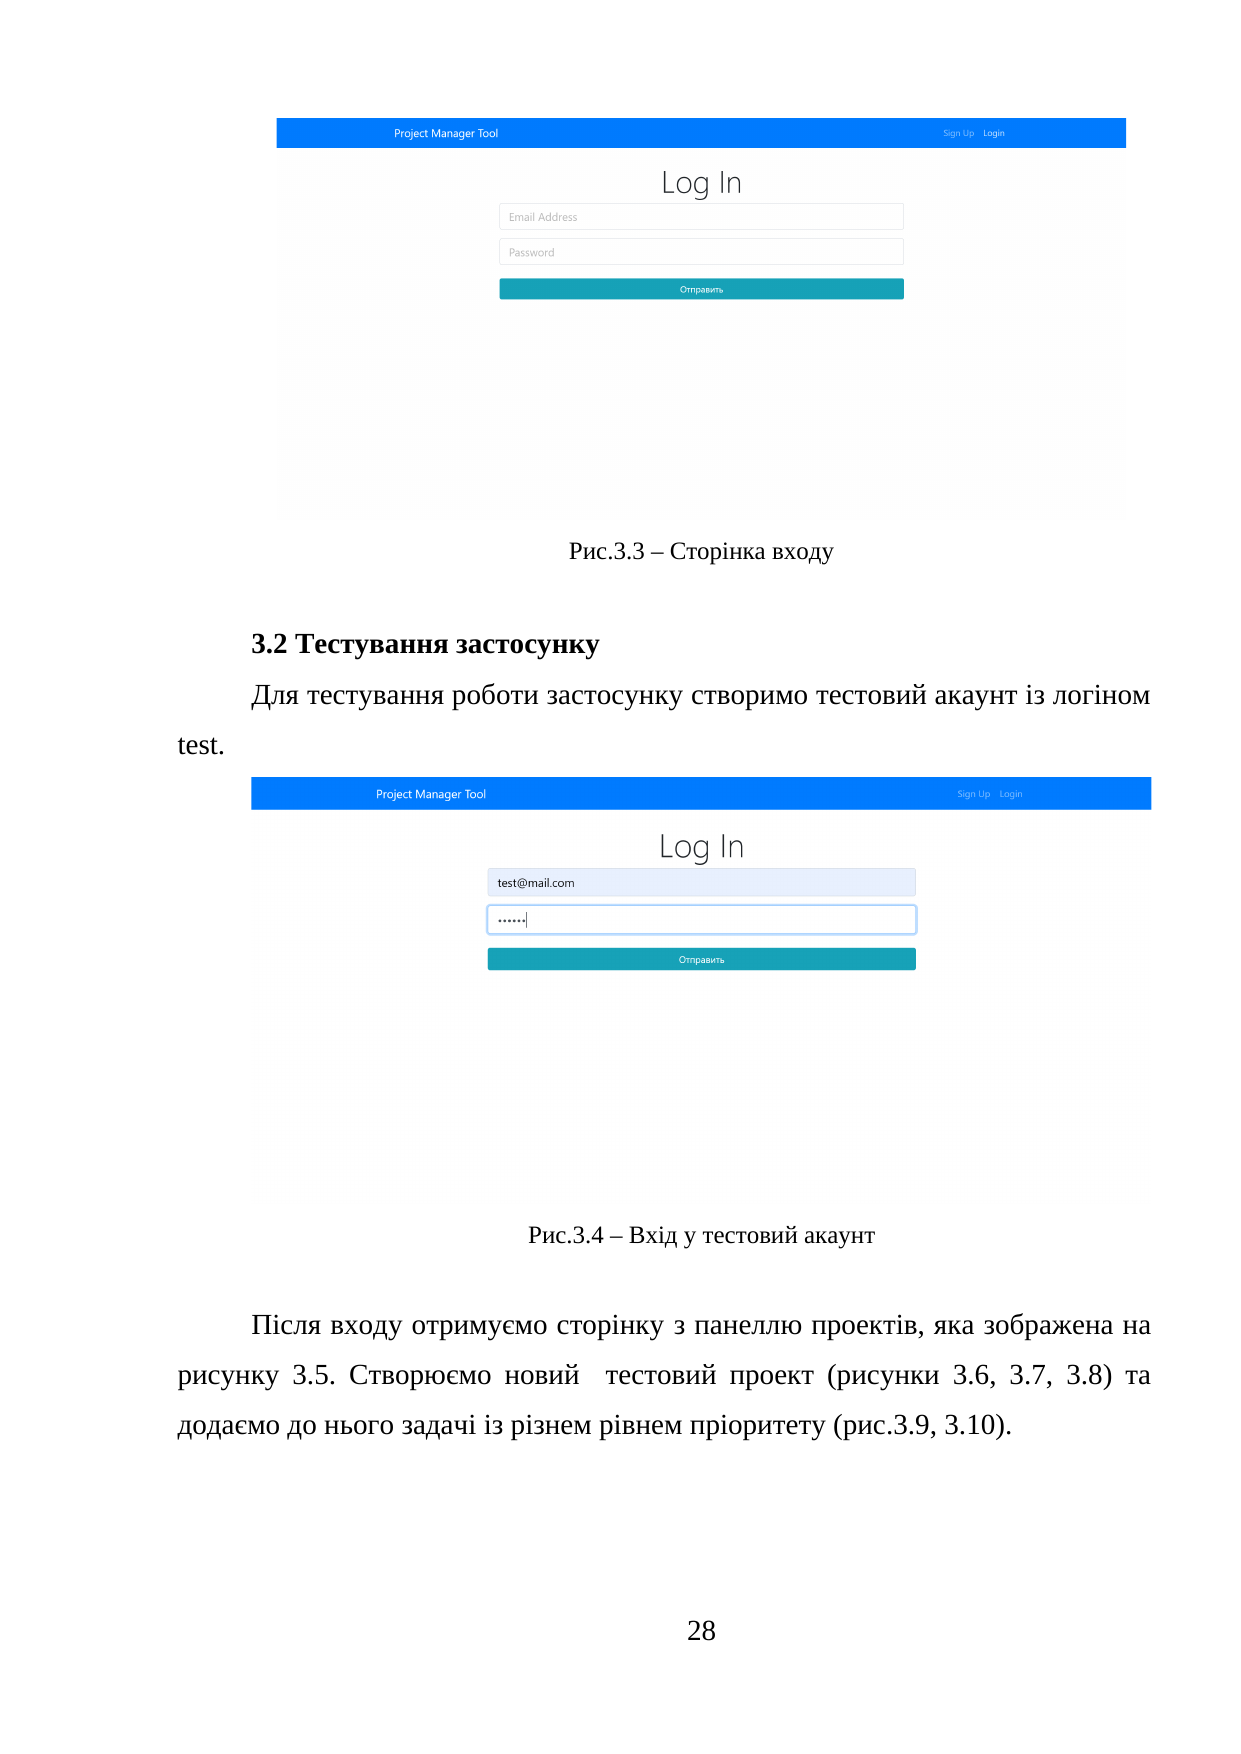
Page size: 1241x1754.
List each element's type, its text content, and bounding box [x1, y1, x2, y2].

text Рис.3.3 – Сторінка входу [177, 536, 1152, 565]
picture [276, 118, 1127, 520]
picture [251, 777, 1152, 1204]
text Рис.3.4 – Вхід у тестовий акаунт [177, 1221, 1152, 1249]
text Для тестування роботи застосунку створимо тестовий акаунт із логіном test. [177, 677, 1152, 761]
text Після входу отримуємо сторінку з панеллю проектів, яка зображена на рисунку 3.5. Створюємо новий тестовий проект (рисунки 3.6, 3.7, 3.8) та додаємо до нього задачі із різнем рівнем пріоритету (рис.3.9, 3.10). [177, 1307, 1152, 1441]
subtitle 3.2 Тестування застосунку [177, 627, 1152, 660]
